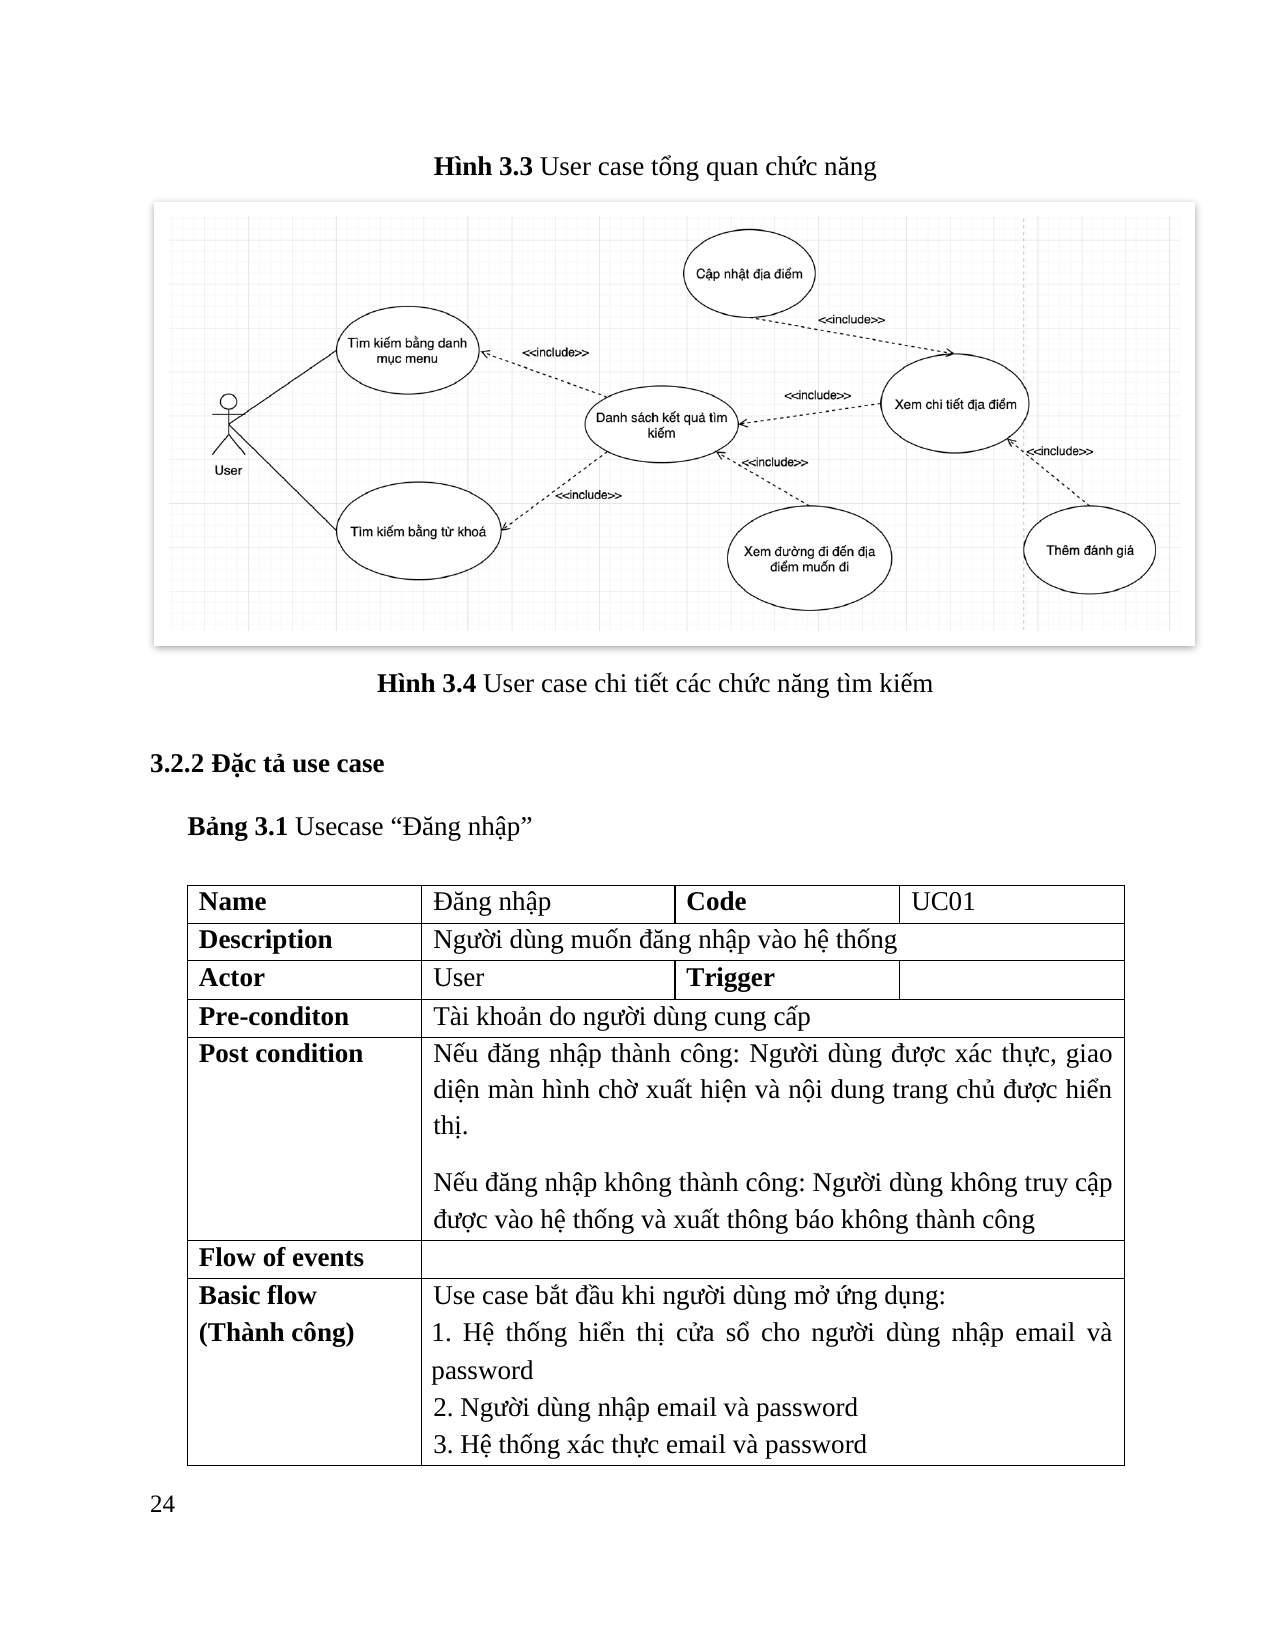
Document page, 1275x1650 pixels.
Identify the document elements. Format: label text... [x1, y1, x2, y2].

table_header UC01 [900, 886, 1124, 922]
list Hình 3.4 User case chi tiết các chức năng tìm kiếm [185, 667, 1125, 698]
table_cell User [422, 961, 674, 999]
table_cell Pre-conditon [188, 1000, 421, 1037]
table_cell [900, 961, 1124, 999]
table_header Code [676, 886, 899, 922]
table_cell Description [188, 924, 421, 960]
table_header Đăng nhập [422, 886, 674, 922]
text Bảng 3.1 Usecase “Đăng nhập” [187, 810, 1125, 841]
table_cell Tài khoản do người dùng cung cấp [422, 1000, 1124, 1037]
list Hình 3.3 User case tổng quan chức năng [185, 150, 1125, 181]
table_cell Nếu đăng nhập thành công: Người dùng được xác thực, giao diện màn hình chờ xuất hiện và nội dung trang chủ được hiển thị. Nếu đăng nhập không thành công: Người dùng không truy cập được vào hệ thống và xuất thông báo không thành công [422, 1038, 1124, 1240]
list Đặc tả use case [150, 748, 1125, 779]
table_cell Flow of events [188, 1241, 421, 1278]
table_cell [422, 1241, 1124, 1278]
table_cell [422, 1279, 1124, 1465]
picture [169, 216, 1180, 631]
table_cell Post condition [188, 1038, 421, 1240]
table_cell Người dùng muốn đăng nhập vào hệ thống [422, 924, 1124, 960]
table_cell Actor [188, 961, 421, 999]
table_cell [188, 1279, 421, 1465]
table_header Name [188, 886, 421, 922]
table_cell Trigger [676, 961, 899, 999]
